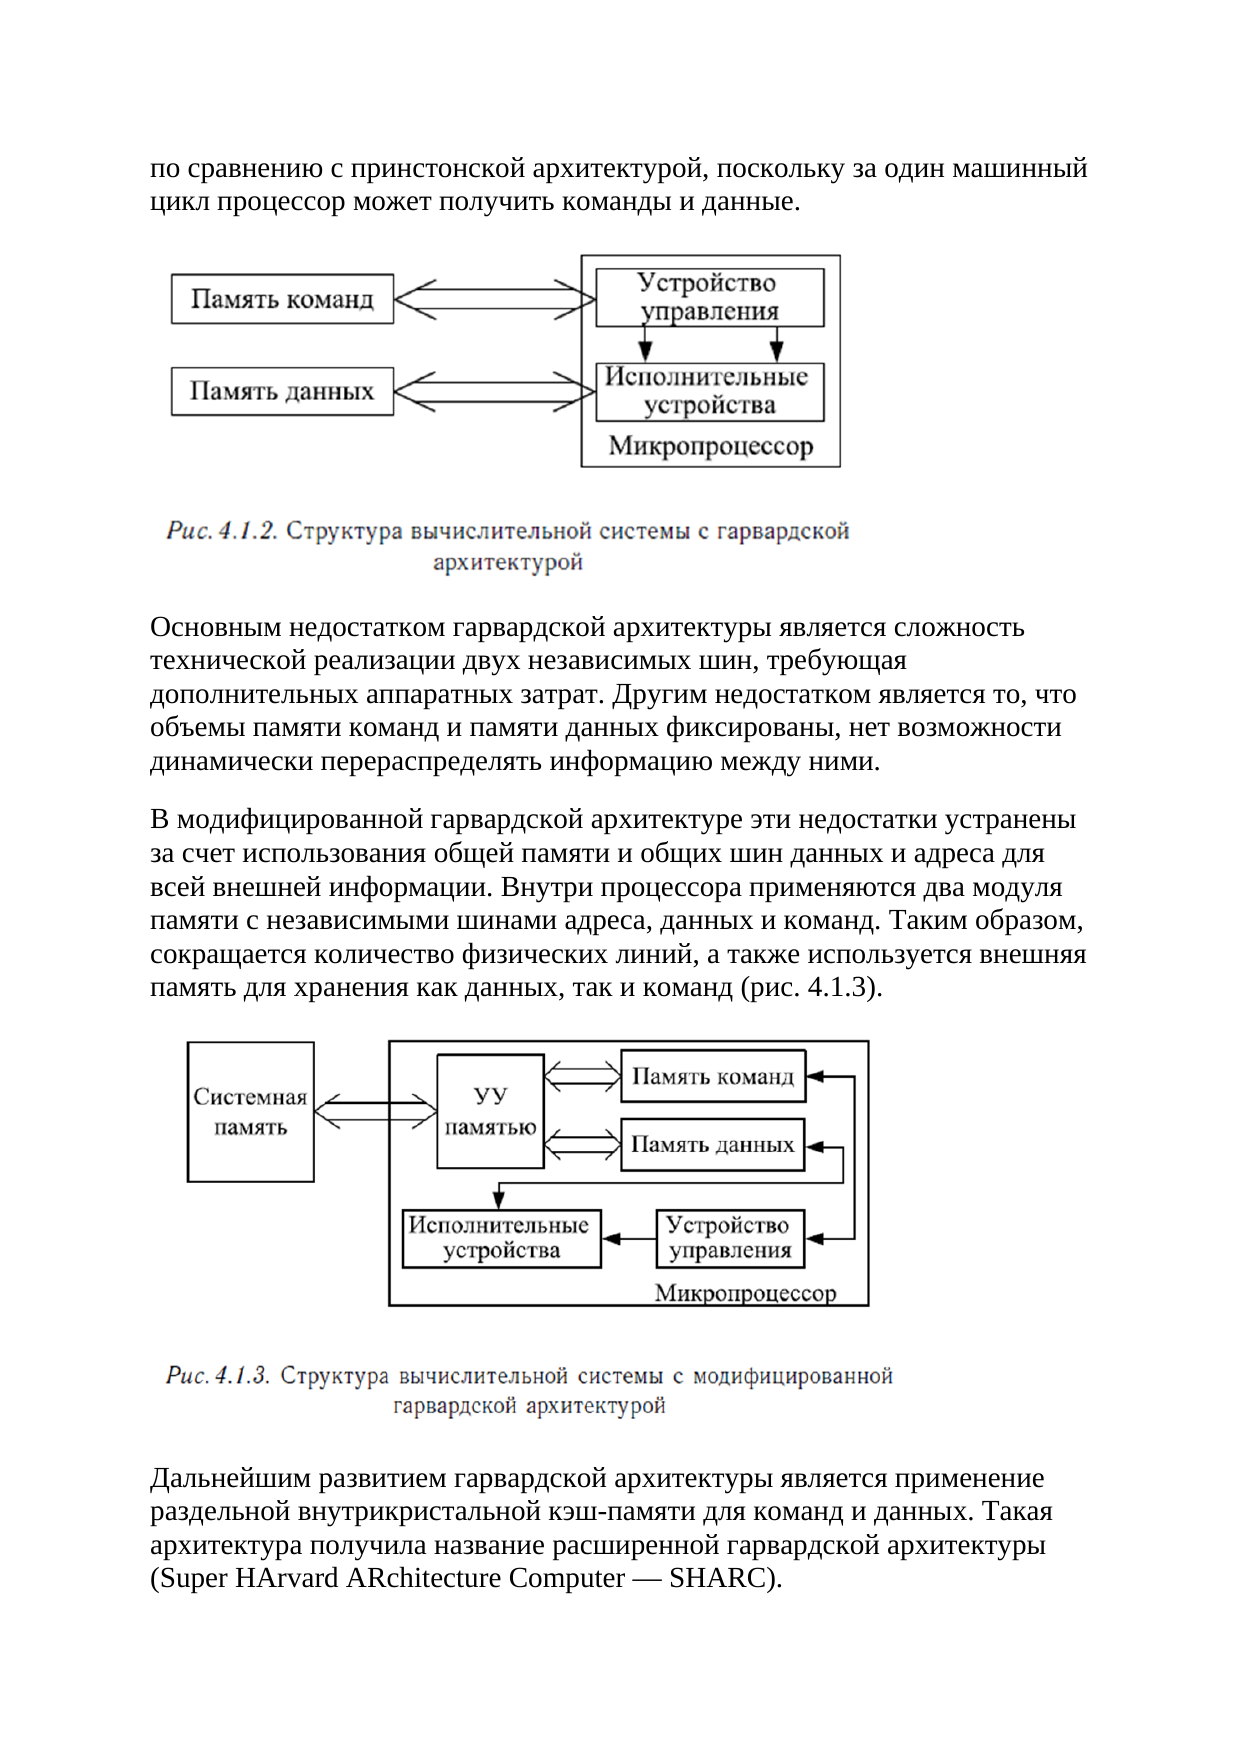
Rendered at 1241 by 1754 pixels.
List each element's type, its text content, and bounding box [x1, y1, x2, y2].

text В модифицированной гарвардской архитектуре эти недостатки устранены за счет использования общей памяти и общих шин данных и адреса для всей внешней информации. Внутри процессора применяются два модуля памяти с независимыми шинами адреса, данных и команд. Таким образом, сокращается количество физических линий, а также используется внешняя память для хранения как данных, так и команд (рис. 4.1.3). [150, 802, 1090, 1003]
picture [150, 1027, 900, 1432]
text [150, 150, 1090, 217]
text Дальнейшим развитием гарвардской архитектуры является применение раздельной внутрикристальной кэш-памяти для команд и данных. Такая архитектура получила название расширенной гарвардской архитектуры (Super HArvard ARchitecture Computer — SHARC). [150, 1460, 1090, 1594]
picture [150, 242, 867, 581]
text Основным недостатком гарвардской архитектуры является сложность технической реализации двух независимых шин, требующая дополнительных аппаратных затрат. Другим недостатком является то, что объемы памяти команд и памяти данных фиксированы, нет возможности динамически перераспределять информацию между ними. [150, 609, 1090, 777]
